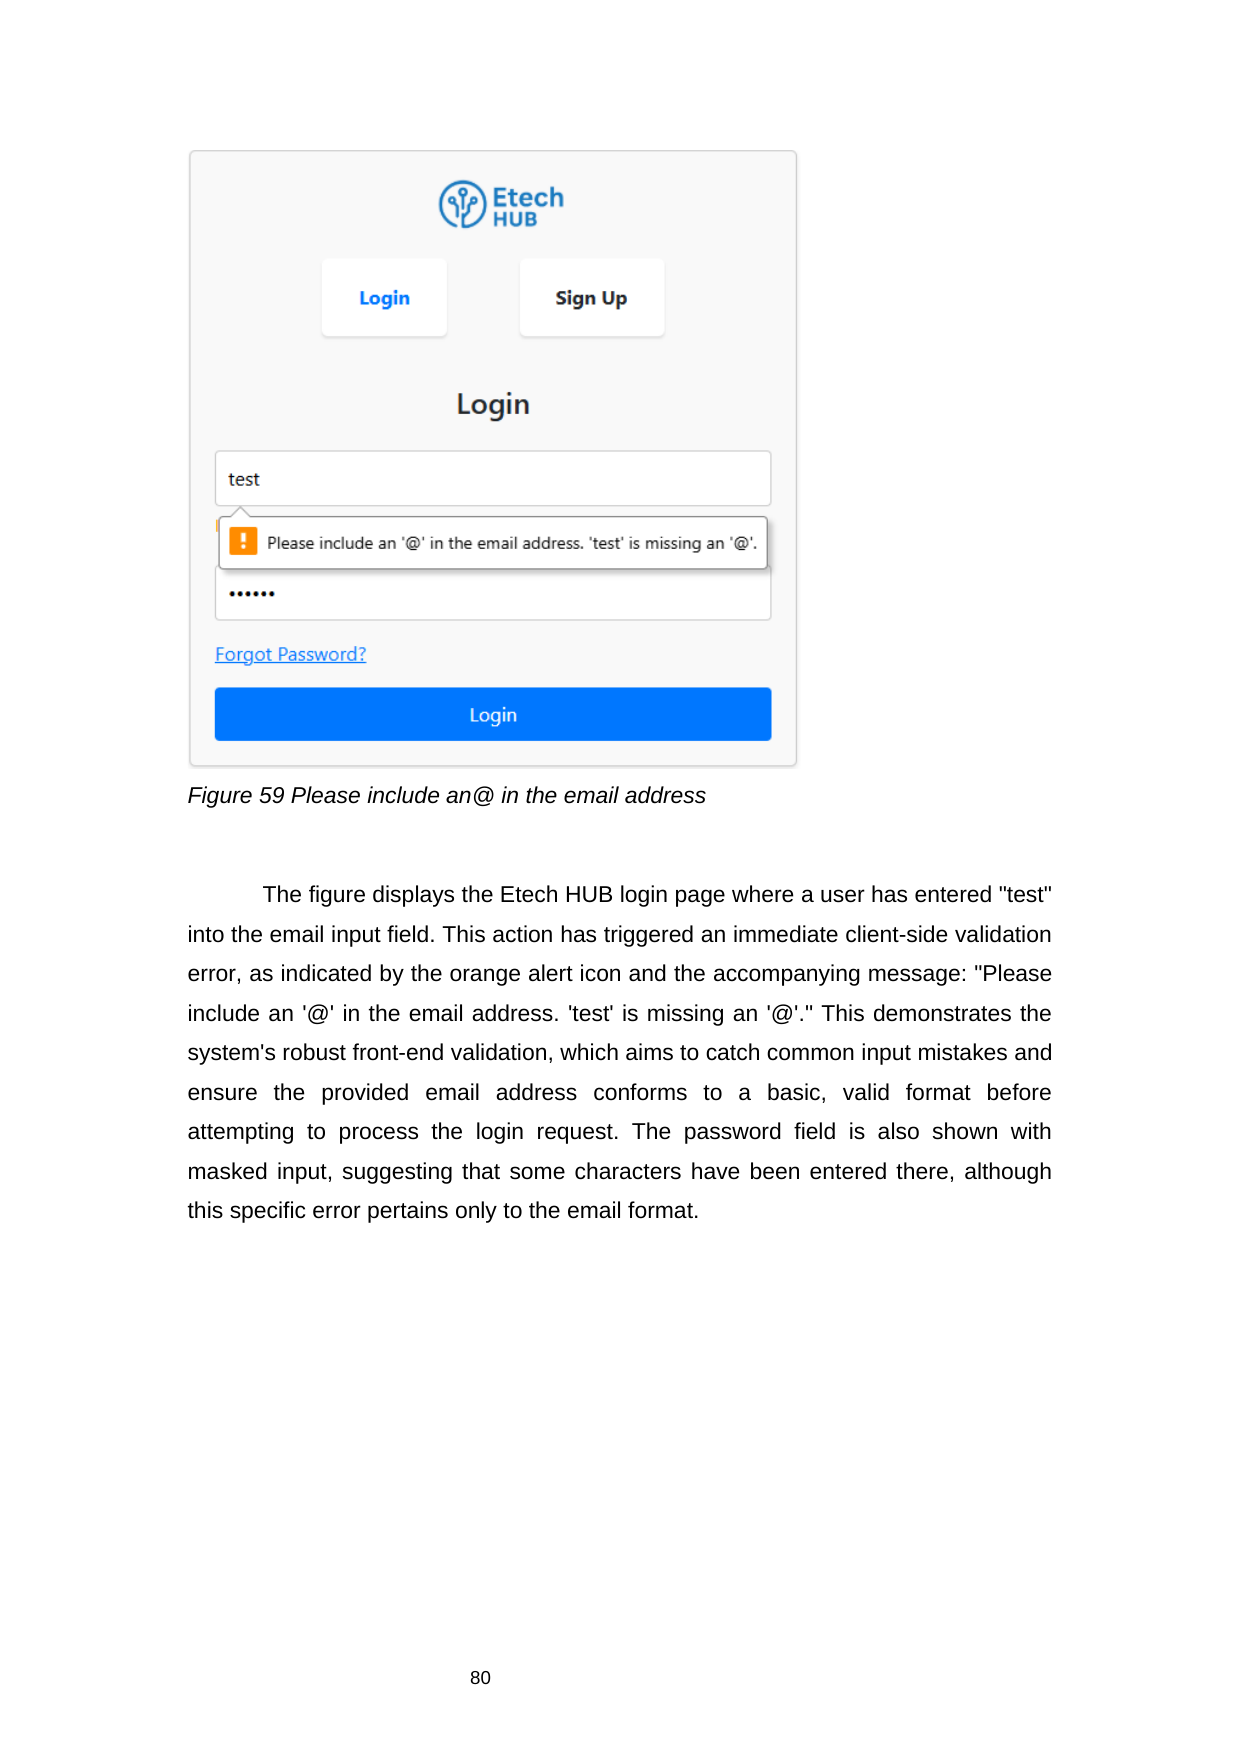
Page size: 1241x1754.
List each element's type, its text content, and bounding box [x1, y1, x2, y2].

picture [187, 150, 802, 769]
text The figure displays the Etech HUB login page where a user has entered "test" into the email input field. This action has triggered an immediate client-side validation error, as indicated by the orange alert icon and the accompanying message: "Please include an '@' in the email address. 'test' is missing an '@'." This demonstrates the system's robust front-end validation, which aims to catch common input mistakes and ensure the provided email address conforms to a basic, valid format before attempting to process the login request. The password field is also shown with masked input, suggesting that some characters have been entered there, although this specific error pertains only to the email format. [187, 842, 1053, 1223]
text Figure 59 Please include an@ in the email address [187, 782, 1053, 808]
